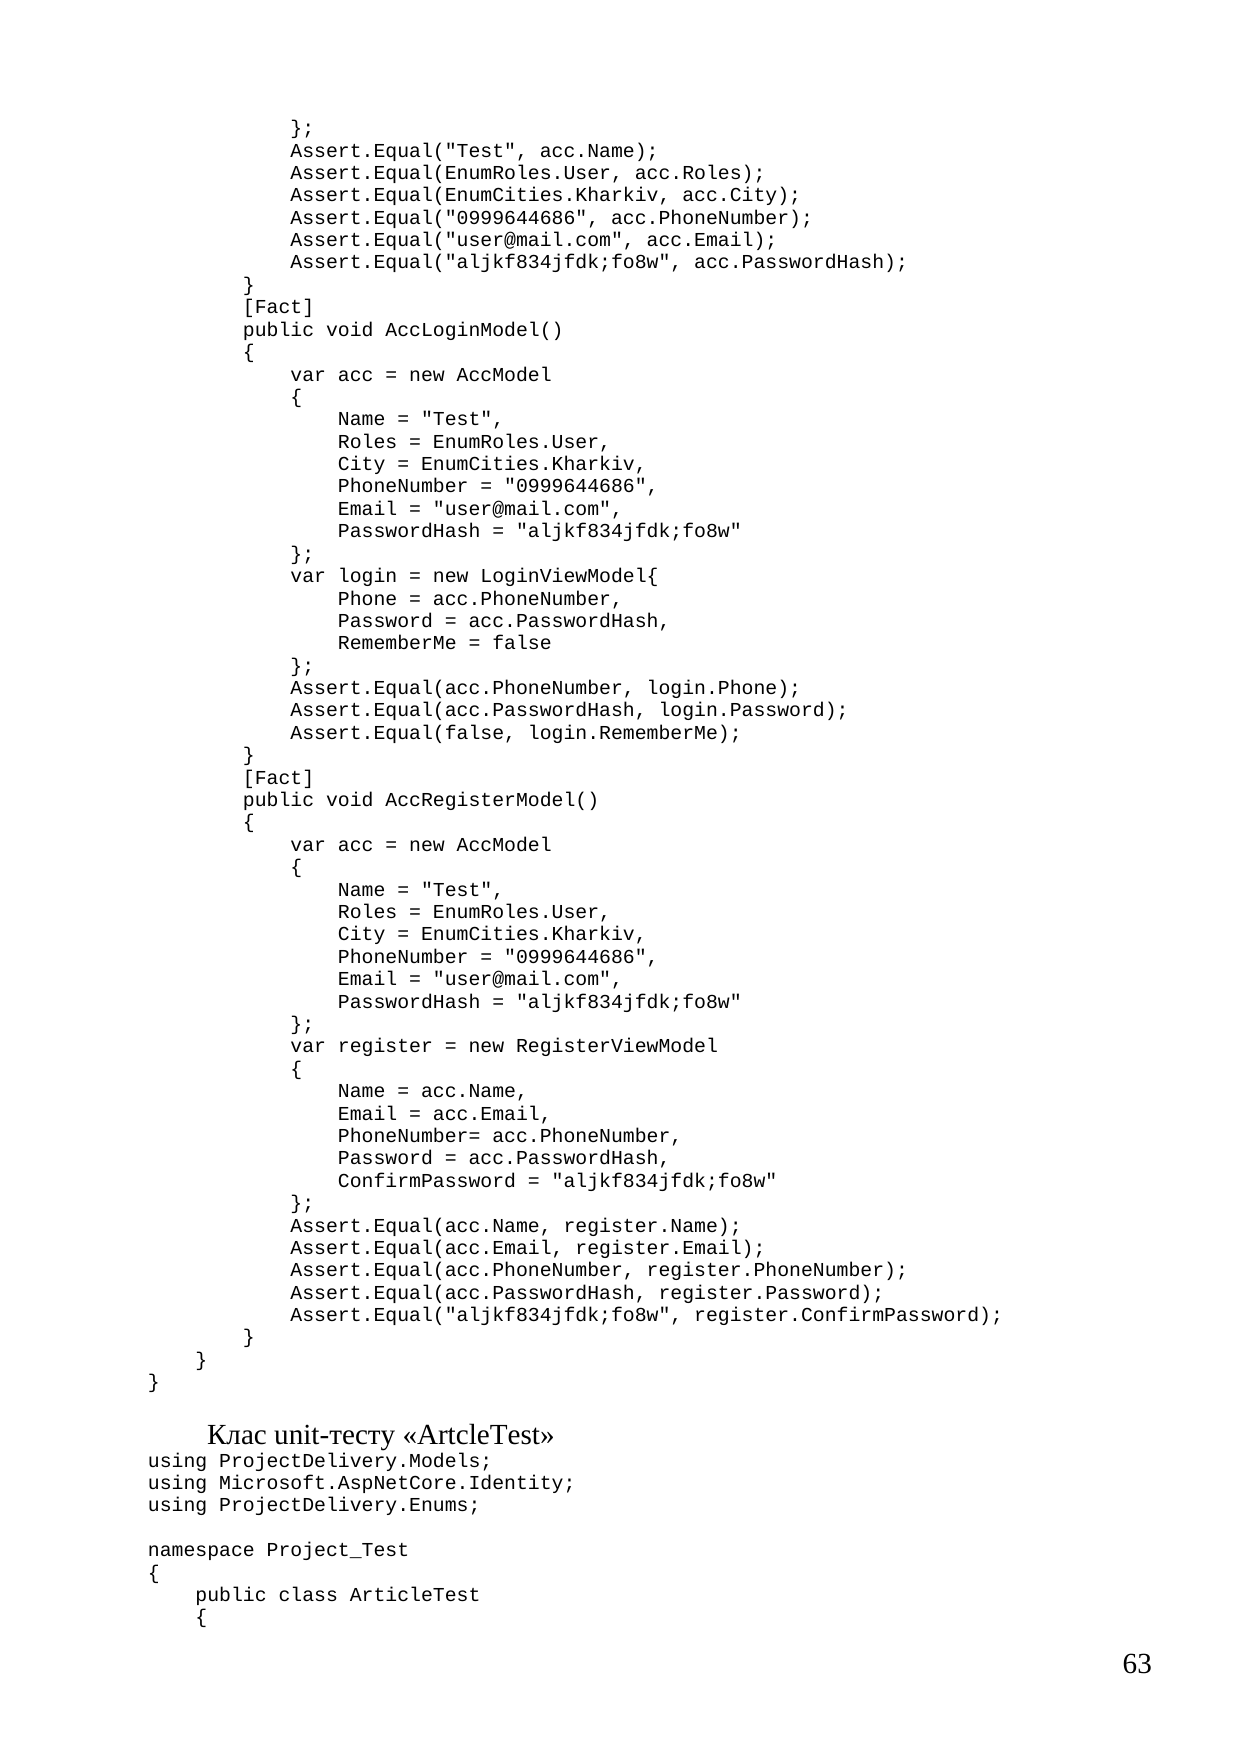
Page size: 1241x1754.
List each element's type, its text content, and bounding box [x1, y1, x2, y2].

text using Microsoft.AspNetCore.Identity; [148, 1473, 1152, 1495]
text Assert.Equal(acc.PhoneNumber, register.PhoneNumber); [148, 1260, 1152, 1283]
text PasswordHash = "aljkf834jfdk;fo8w" [148, 521, 1152, 544]
text Email = acc.Email, [148, 1103, 1152, 1126]
text Assert.Equal(acc.PasswordHash, register.Password); [148, 1283, 1152, 1305]
text Клас unit-тесту «ArtcleTest» [148, 1417, 1152, 1451]
text Assert.Equal(EnumCities.Kharkiv, acc.City); [148, 185, 1152, 208]
text ConfirmPassword = "aljkf834jfdk;fo8w" [148, 1171, 1152, 1193]
text { [148, 857, 1152, 879]
text [Fact] [148, 768, 1152, 790]
text City = EnumCities.Kharkiv, [148, 924, 1152, 947]
text public void AccRegisterModel() [148, 790, 1152, 812]
text Assert.Equal("user@mail.com", acc.Email); [148, 230, 1152, 252]
text Assert.Equal("aljkf834jfdk;fo8w", register.ConfirmPassword); [148, 1305, 1152, 1327]
text }; [148, 544, 1152, 566]
text }; [148, 118, 1152, 141]
text var register = new RegisterViewModel [148, 1036, 1152, 1059]
text public class ArticleTest [148, 1585, 1152, 1607]
text Email = "user@mail.com", [148, 499, 1152, 521]
text using ProjectDelivery.Enums; [148, 1495, 1152, 1518]
text } [148, 275, 1152, 297]
text Email = "user@mail.com", [148, 969, 1152, 992]
text Password = acc.PasswordHash, [148, 611, 1152, 633]
text PhoneNumber = "0999644686", [148, 947, 1152, 969]
text var acc = new AccModel [148, 835, 1152, 857]
text Assert.Equal("0999644686", acc.PhoneNumber); [148, 208, 1152, 230]
text Assert.Equal(EnumRoles.User, acc.Roles); [148, 163, 1152, 185]
text Name = "Test", [148, 879, 1152, 902]
text } [148, 1327, 1152, 1350]
text { [148, 1059, 1152, 1081]
text RememberMe = false [148, 633, 1152, 656]
text Roles = EnumRoles.User, [148, 432, 1152, 454]
text PhoneNumber = "0999644686", [148, 476, 1152, 499]
text Phone = acc.PhoneNumber, [148, 588, 1152, 611]
text }; [148, 1014, 1152, 1036]
text } [148, 1372, 1152, 1395]
text { [148, 812, 1152, 835]
text { [148, 342, 1152, 364]
text var login = new LoginViewModel{ [148, 566, 1152, 588]
text using ProjectDelivery.Models; [148, 1451, 1152, 1473]
text { [148, 1563, 1152, 1585]
text }; [148, 1193, 1152, 1216]
text Name = "Test", [148, 409, 1152, 432]
text var acc = new AccModel [148, 364, 1152, 387]
text Roles = EnumRoles.User, [148, 902, 1152, 924]
text { [148, 1607, 1152, 1630]
text Assert.Equal("Test", acc.Name); [148, 141, 1152, 163]
text [Fact] [148, 297, 1152, 320]
text } [148, 745, 1152, 768]
text }; [148, 656, 1152, 678]
text City = EnumCities.Kharkiv, [148, 454, 1152, 476]
text Assert.Equal(acc.PasswordHash, login.Password); [148, 700, 1152, 723]
text Assert.Equal(acc.Name, register.Name); [148, 1216, 1152, 1238]
text Assert.Equal("aljkf834jfdk;fo8w", acc.PasswordHash); [148, 252, 1152, 275]
text PasswordHash = "aljkf834jfdk;fo8w" [148, 992, 1152, 1014]
text Name = acc.Name, [148, 1081, 1152, 1103]
text } [148, 1350, 1152, 1372]
text public void AccLoginModel() [148, 320, 1152, 342]
text { [148, 387, 1152, 409]
text Assert.Equal(acc.PhoneNumber, login.Phone); [148, 678, 1152, 700]
text Assert.Equal(acc.Email, register.Email); [148, 1238, 1152, 1260]
text Password = acc.PasswordHash, [148, 1148, 1152, 1171]
text PhoneNumber= acc.PhoneNumber, [148, 1126, 1152, 1148]
text namespace Project_Test [148, 1540, 1152, 1563]
text Assert.Equal(false, login.RememberMe); [148, 723, 1152, 745]
